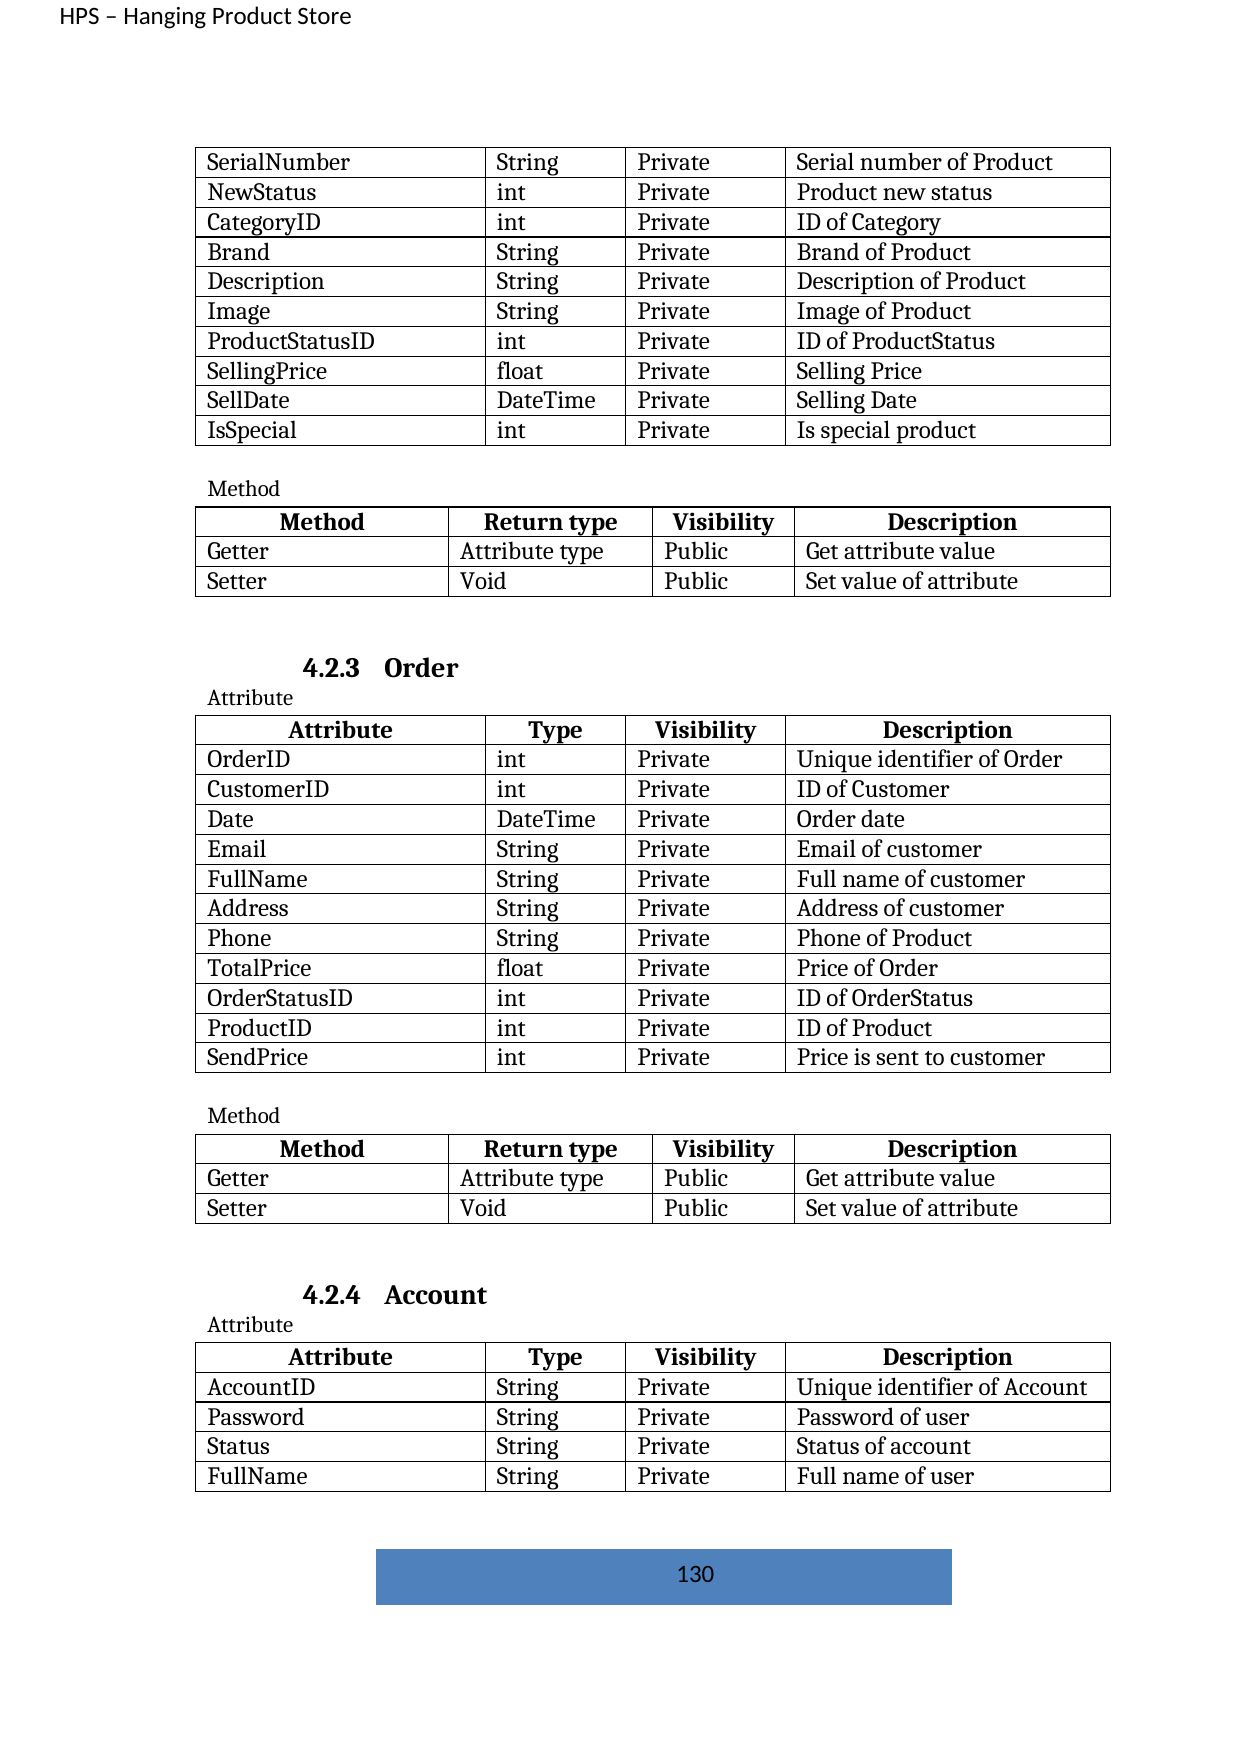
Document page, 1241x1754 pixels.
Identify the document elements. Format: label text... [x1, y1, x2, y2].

table_cell Image of Product [786, 297, 1110, 326]
table_header Method [196, 508, 448, 536]
table_cell Status [196, 1432, 485, 1461]
table_header Description [786, 1343, 1110, 1372]
table_cell Public [653, 567, 794, 596]
table_cell DateTime [486, 805, 625, 834]
table_cell int [486, 984, 625, 1012]
text Method [207, 476, 1122, 502]
table_cell String [486, 267, 625, 296]
table_cell Private [626, 1373, 785, 1401]
table_cell Void [449, 1194, 652, 1223]
table_cell Get attribute value [795, 1164, 1110, 1193]
table_cell Private [626, 805, 785, 834]
table_cell Private [626, 1014, 785, 1042]
table_cell DateTime [486, 386, 625, 415]
table_cell Private [626, 148, 785, 177]
table_cell float [486, 357, 625, 385]
table_cell ID of ProductStatus [786, 327, 1110, 356]
table_cell float [486, 954, 625, 983]
table_cell String [486, 1403, 625, 1431]
table_cell Private [626, 924, 785, 953]
table_cell Serial number of Product [786, 148, 1110, 177]
table_cell ProductStatusID [196, 327, 485, 356]
table_cell Private [626, 416, 785, 445]
table_cell Get attribute value [795, 537, 1110, 566]
subtitle Account [303, 1279, 1122, 1312]
table_cell int [486, 208, 625, 236]
table_cell Email [196, 835, 485, 863]
table_cell Private [626, 745, 785, 774]
table_header Visibility [653, 508, 794, 536]
table_cell Private [626, 238, 785, 266]
table_cell Address of customer [786, 894, 1110, 923]
table_cell Private [626, 1432, 785, 1461]
table_cell Brand [196, 238, 485, 266]
table_cell CustomerID [196, 775, 485, 804]
table_cell Public [653, 1164, 794, 1193]
table_cell ID of Category [786, 208, 1110, 236]
table_cell Private [626, 327, 785, 356]
table_cell Private [626, 297, 785, 326]
table_cell int [486, 1043, 625, 1072]
table_cell Getter [196, 1164, 448, 1193]
table_header Visibility [626, 716, 785, 744]
table_cell Selling Date [786, 386, 1110, 415]
table_cell String [486, 1432, 625, 1461]
table_cell Private [626, 357, 785, 385]
table_cell Description of Product [786, 267, 1110, 296]
table_cell Phone [196, 924, 485, 953]
table_cell Private [626, 1462, 785, 1491]
table_cell SellingPrice [196, 357, 485, 385]
table_cell Order date [786, 805, 1110, 834]
table_cell Password of user [786, 1403, 1110, 1431]
table_cell String [486, 835, 625, 863]
table_header Description [786, 716, 1110, 744]
table_cell ID of Product [786, 1014, 1110, 1042]
table_cell IsSpecial [196, 416, 485, 445]
table_header Attribute [196, 1343, 485, 1372]
table_cell String [486, 1462, 625, 1491]
table_cell Setter [196, 567, 448, 596]
table_cell Unique identifier of Account [786, 1373, 1110, 1401]
table_cell Setter [196, 1194, 448, 1223]
table_cell Private [626, 835, 785, 863]
table_cell NewStatus [196, 178, 485, 207]
table_cell Description [196, 267, 485, 296]
text Attribute [207, 684, 1122, 711]
table_cell Is special product [786, 416, 1110, 445]
table_cell CategoryID [196, 208, 485, 236]
table_cell FullName [196, 865, 485, 893]
table_header Return type [449, 1135, 652, 1163]
table_header Description [795, 508, 1110, 536]
table_header Attribute [196, 716, 485, 744]
table_cell TotalPrice [196, 954, 485, 983]
table_cell SerialNumber [196, 148, 485, 177]
table_cell Private [626, 267, 785, 296]
table_cell ID of OrderStatus [786, 984, 1110, 1012]
table_cell Private [626, 984, 785, 1012]
table_cell Brand of Product [786, 238, 1110, 266]
table_cell String [486, 238, 625, 266]
table_cell Full name of user [786, 1462, 1110, 1491]
table_cell SellDate [196, 386, 485, 415]
table_cell Product new status [786, 178, 1110, 207]
table_cell Status of account [786, 1432, 1110, 1461]
table_cell String [486, 148, 625, 177]
table_cell Password [196, 1403, 485, 1431]
table_cell Price of Order [786, 954, 1110, 983]
table_cell Set value of attribute [795, 1194, 1110, 1223]
table_cell Address [196, 894, 485, 923]
table_cell int [486, 1014, 625, 1042]
table_cell Private [626, 1403, 785, 1431]
table_cell int [486, 178, 625, 207]
table_header Description [795, 1135, 1110, 1163]
table_cell Phone of Product [786, 924, 1110, 953]
table_cell int [486, 745, 625, 774]
table_cell String [486, 297, 625, 326]
table_cell Private [626, 954, 785, 983]
table_cell Private [626, 178, 785, 207]
table_cell int [486, 775, 625, 804]
table_cell Public [653, 1194, 794, 1223]
table_cell Image [196, 297, 485, 326]
subtitle Order [303, 652, 1122, 684]
table_cell int [486, 327, 625, 356]
table_cell Unique identifier of Order [786, 745, 1110, 774]
table_cell Set value of attribute [795, 567, 1110, 596]
table_cell String [486, 865, 625, 893]
table_cell Private [626, 865, 785, 893]
table_header Method [196, 1135, 448, 1163]
table_header Type [486, 716, 625, 744]
table_cell OrderID [196, 745, 485, 774]
table_header Visibility [626, 1343, 785, 1372]
table_cell String [486, 1373, 625, 1401]
table_cell Price is sent to customer [786, 1043, 1110, 1072]
table_cell Private [626, 775, 785, 804]
table_cell int [486, 416, 625, 445]
table_cell Void [449, 567, 652, 596]
table_cell Selling Price [786, 357, 1110, 385]
table_cell ID of Customer [786, 775, 1110, 804]
table_cell Private [626, 894, 785, 923]
table_cell AccountID [196, 1373, 485, 1401]
table_cell Private [626, 1043, 785, 1072]
table_cell Date [196, 805, 485, 834]
table_cell Public [653, 537, 794, 566]
table_cell Private [626, 208, 785, 236]
table_cell Getter [196, 537, 448, 566]
text Attribute [207, 1312, 1122, 1338]
text Method [207, 1103, 1122, 1130]
table_header Visibility [653, 1135, 794, 1163]
table_cell String [486, 894, 625, 923]
table_cell Attribute type [449, 1164, 652, 1193]
table_cell FullName [196, 1462, 485, 1491]
table_cell SendPrice [196, 1043, 485, 1072]
table_cell Full name of customer [786, 865, 1110, 893]
table_cell Private [626, 386, 785, 415]
table_header Return type [449, 508, 652, 536]
table_header Type [486, 1343, 625, 1372]
table_cell ProductID [196, 1014, 485, 1042]
table_cell Email of customer [786, 835, 1110, 863]
table_cell OrderStatusID [196, 984, 485, 1012]
table_cell Attribute type [449, 537, 652, 566]
table_cell String [486, 924, 625, 953]
